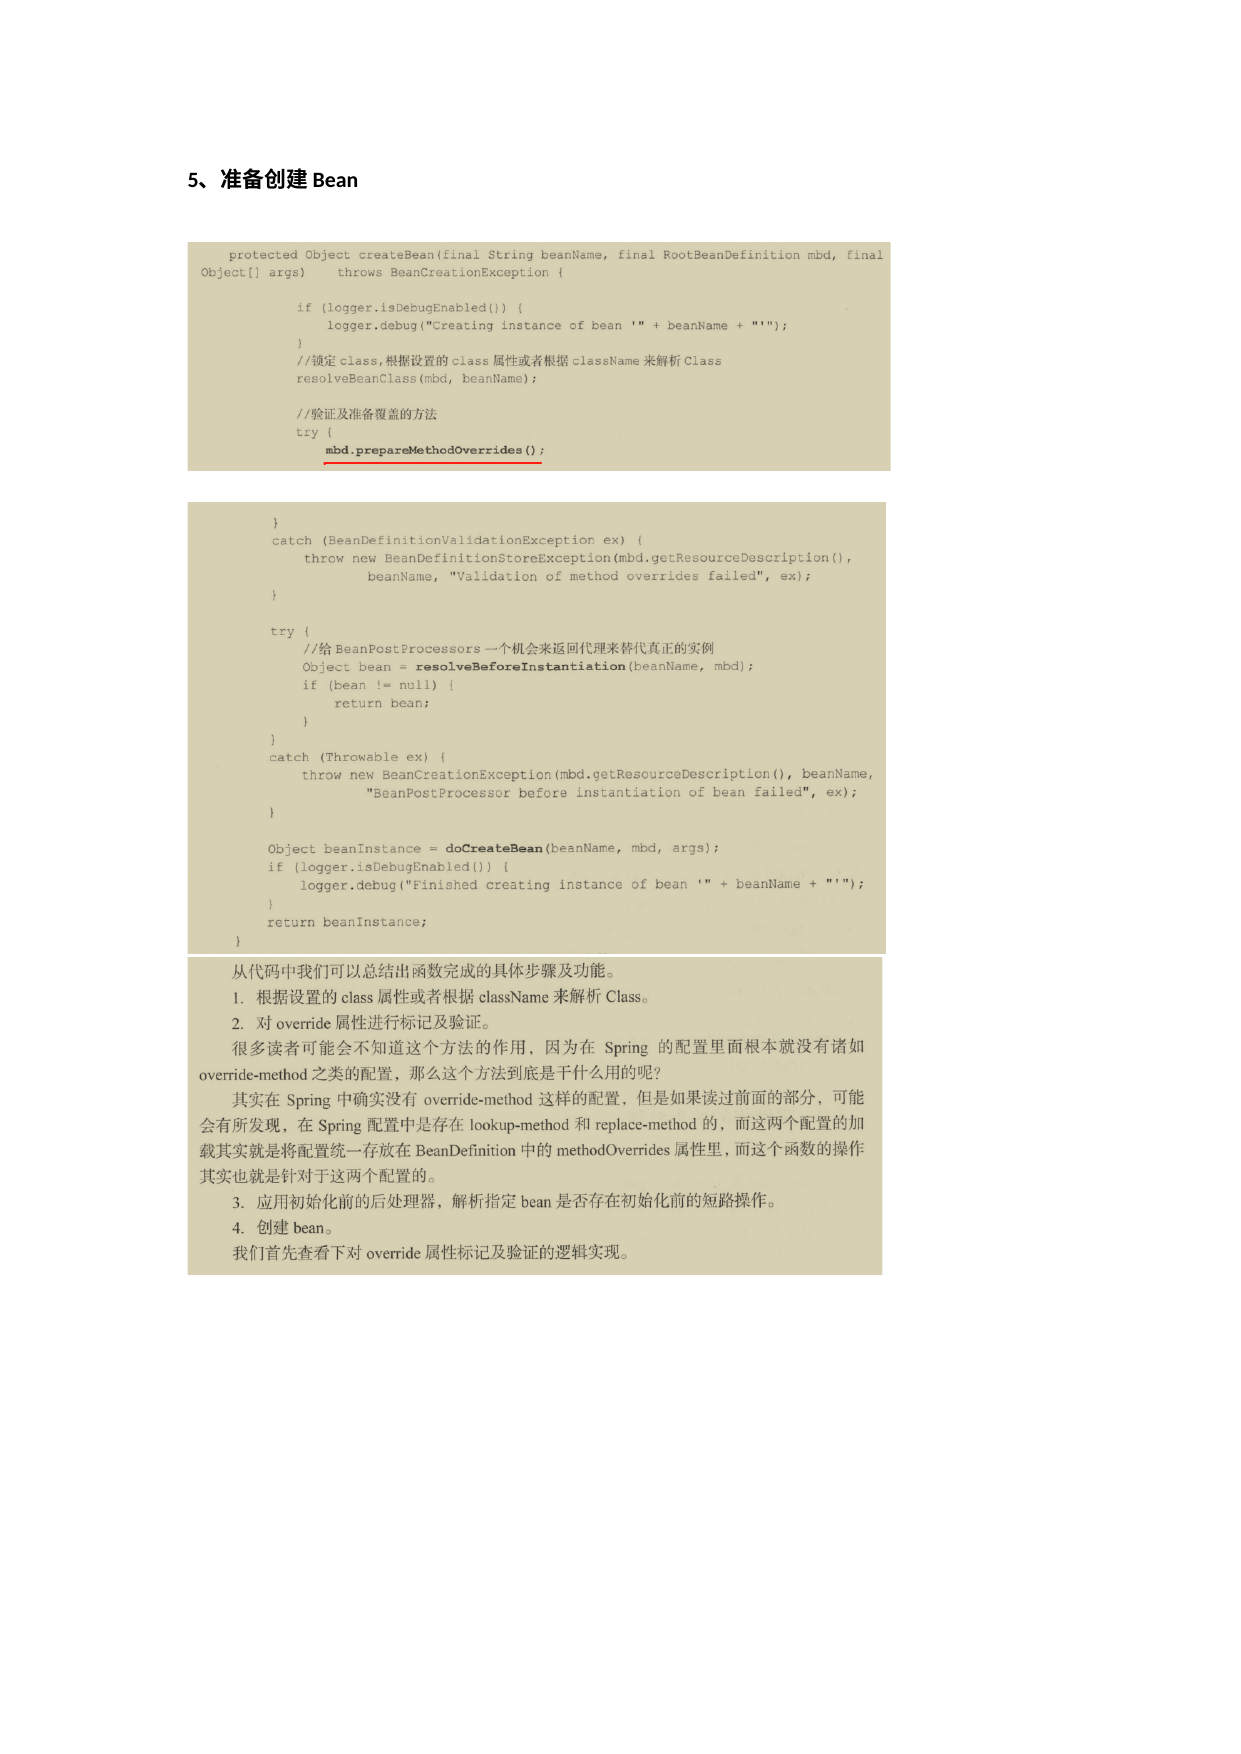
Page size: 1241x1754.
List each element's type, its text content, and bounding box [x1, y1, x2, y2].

subtitle 5、准备创建Bean [187, 162, 1053, 194]
picture [187, 957, 883, 1275]
picture [187, 502, 886, 954]
picture [187, 242, 891, 471]
